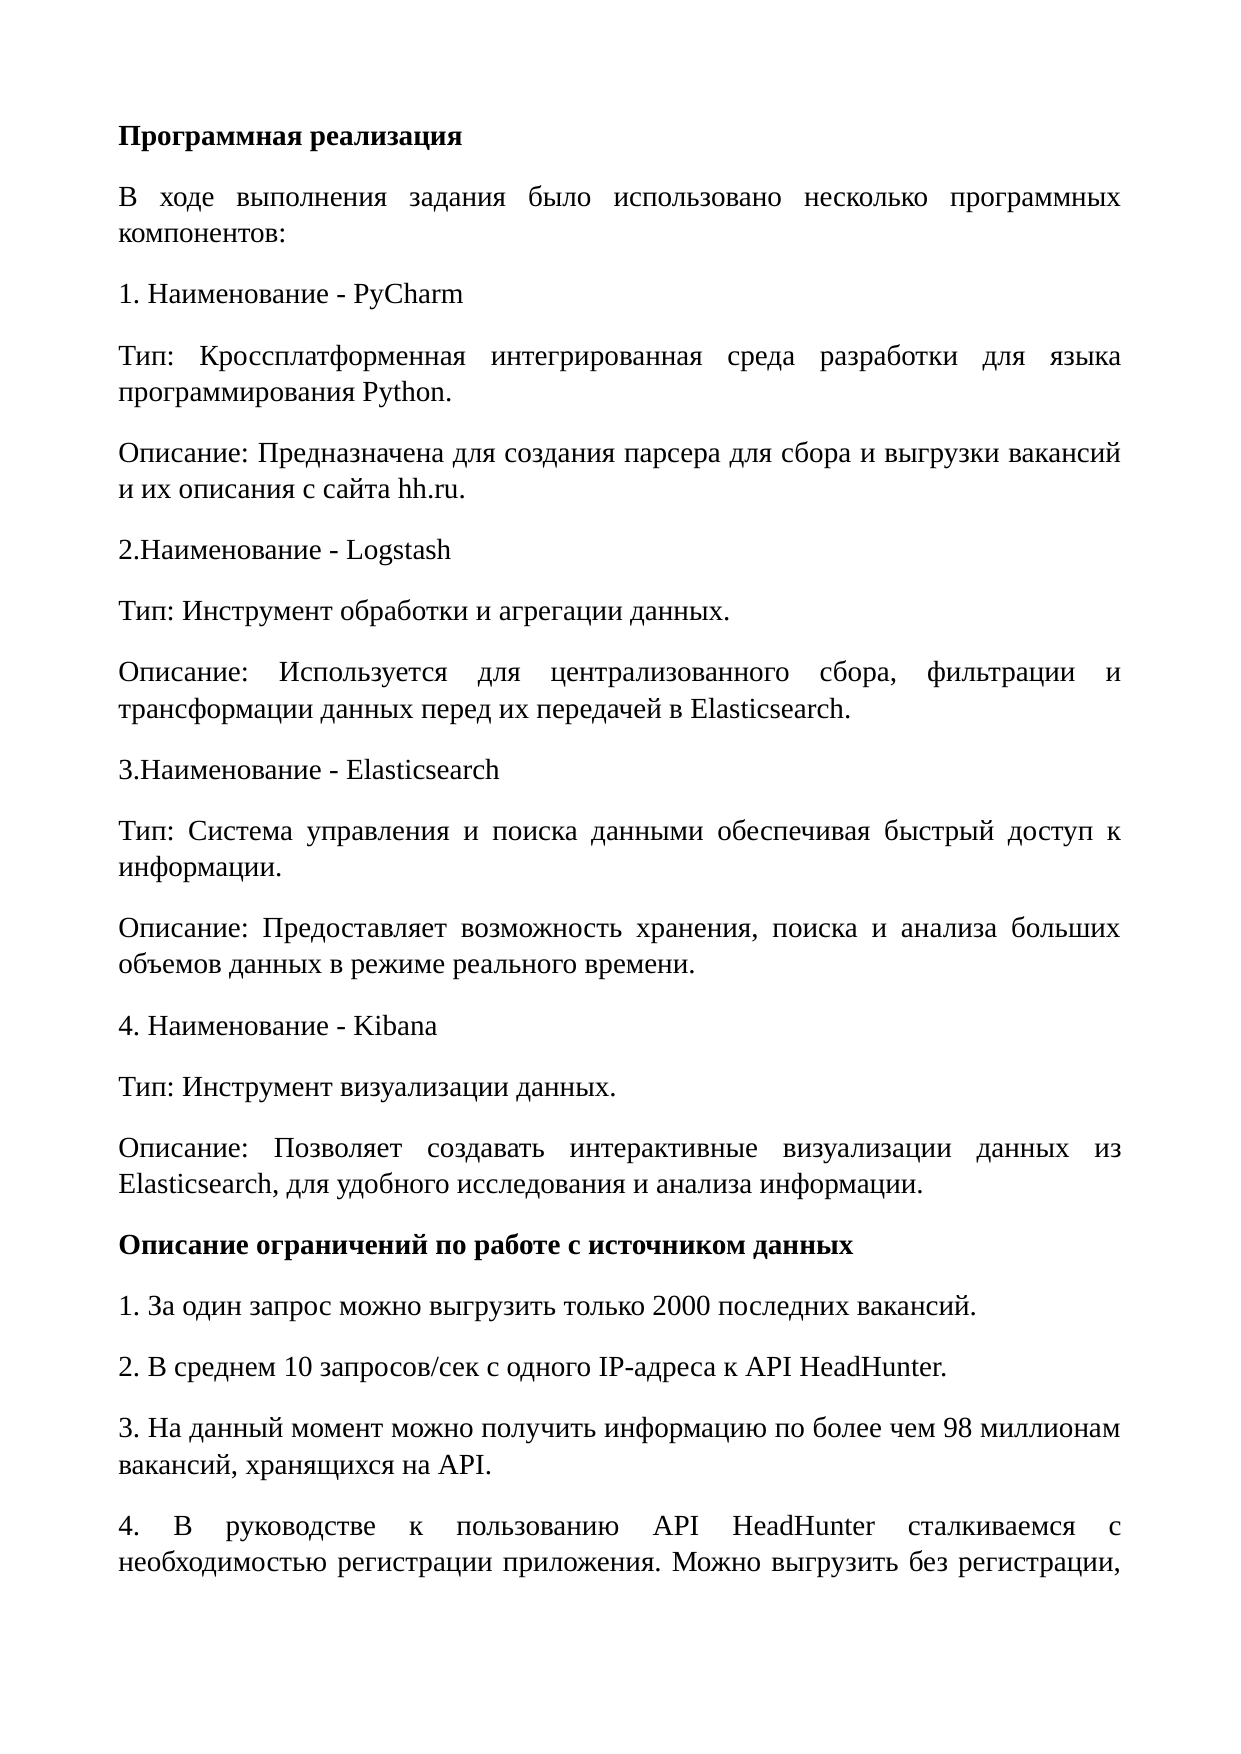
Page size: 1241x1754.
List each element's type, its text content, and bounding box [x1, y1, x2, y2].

text Описание: Предоставляет возможность хранения, поиска и анализа больших объемов данных в режиме реального времени. [118, 910, 1122, 980]
text Тип: Система управления и поиска данными обеспечивая быстрый доступ к информации. [118, 813, 1122, 883]
text 3.Наименование - Elasticsearch [118, 752, 1122, 785]
text 1. Наименование - PyCharm [118, 277, 1122, 310]
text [118, 1508, 1122, 1578]
text Описание: Позволяет создавать интерактивные визуализации данных из Elasticsearch, для удобного исследования и анализа информации. [118, 1130, 1122, 1199]
text Программная реализация [118, 118, 1122, 152]
text 2. В среднем 10 запросов/сек с одного IP-адреса к API HeadHunter. [118, 1349, 1122, 1383]
text 4. Наименование - Kibana [118, 1008, 1122, 1041]
text Описание ограничений по работе с источником данных [118, 1227, 1122, 1261]
text Тип: Инструмент визуализации данных. [118, 1069, 1122, 1102]
text Описание: Предназначена для создания парсера для сбора и выгрузки вакансий и их описания с сайта hh.ru. [118, 435, 1122, 505]
text 2.Наименование - Logstash [118, 532, 1122, 566]
text 3. На данный момент можно получить информацию по более чем 98 миллионам вакансий, хранящихся на API. [118, 1411, 1122, 1480]
text Тип: Инструмент обработки и агрегации данных. [118, 593, 1122, 627]
text Тип: Кроссплатформенная интегрированная среда разработки для языка программирования Python. [118, 338, 1122, 407]
text В ходе выполнения задания было использовано несколько программных компонентов: [118, 179, 1122, 249]
text 1. За один запрос можно выгрузить только 2000 последних вакансий. [118, 1288, 1122, 1322]
text Описание: Используется для централизованного сбора, фильтрации и трансформации данных перед их передачей в Elasticsearch. [118, 654, 1122, 724]
